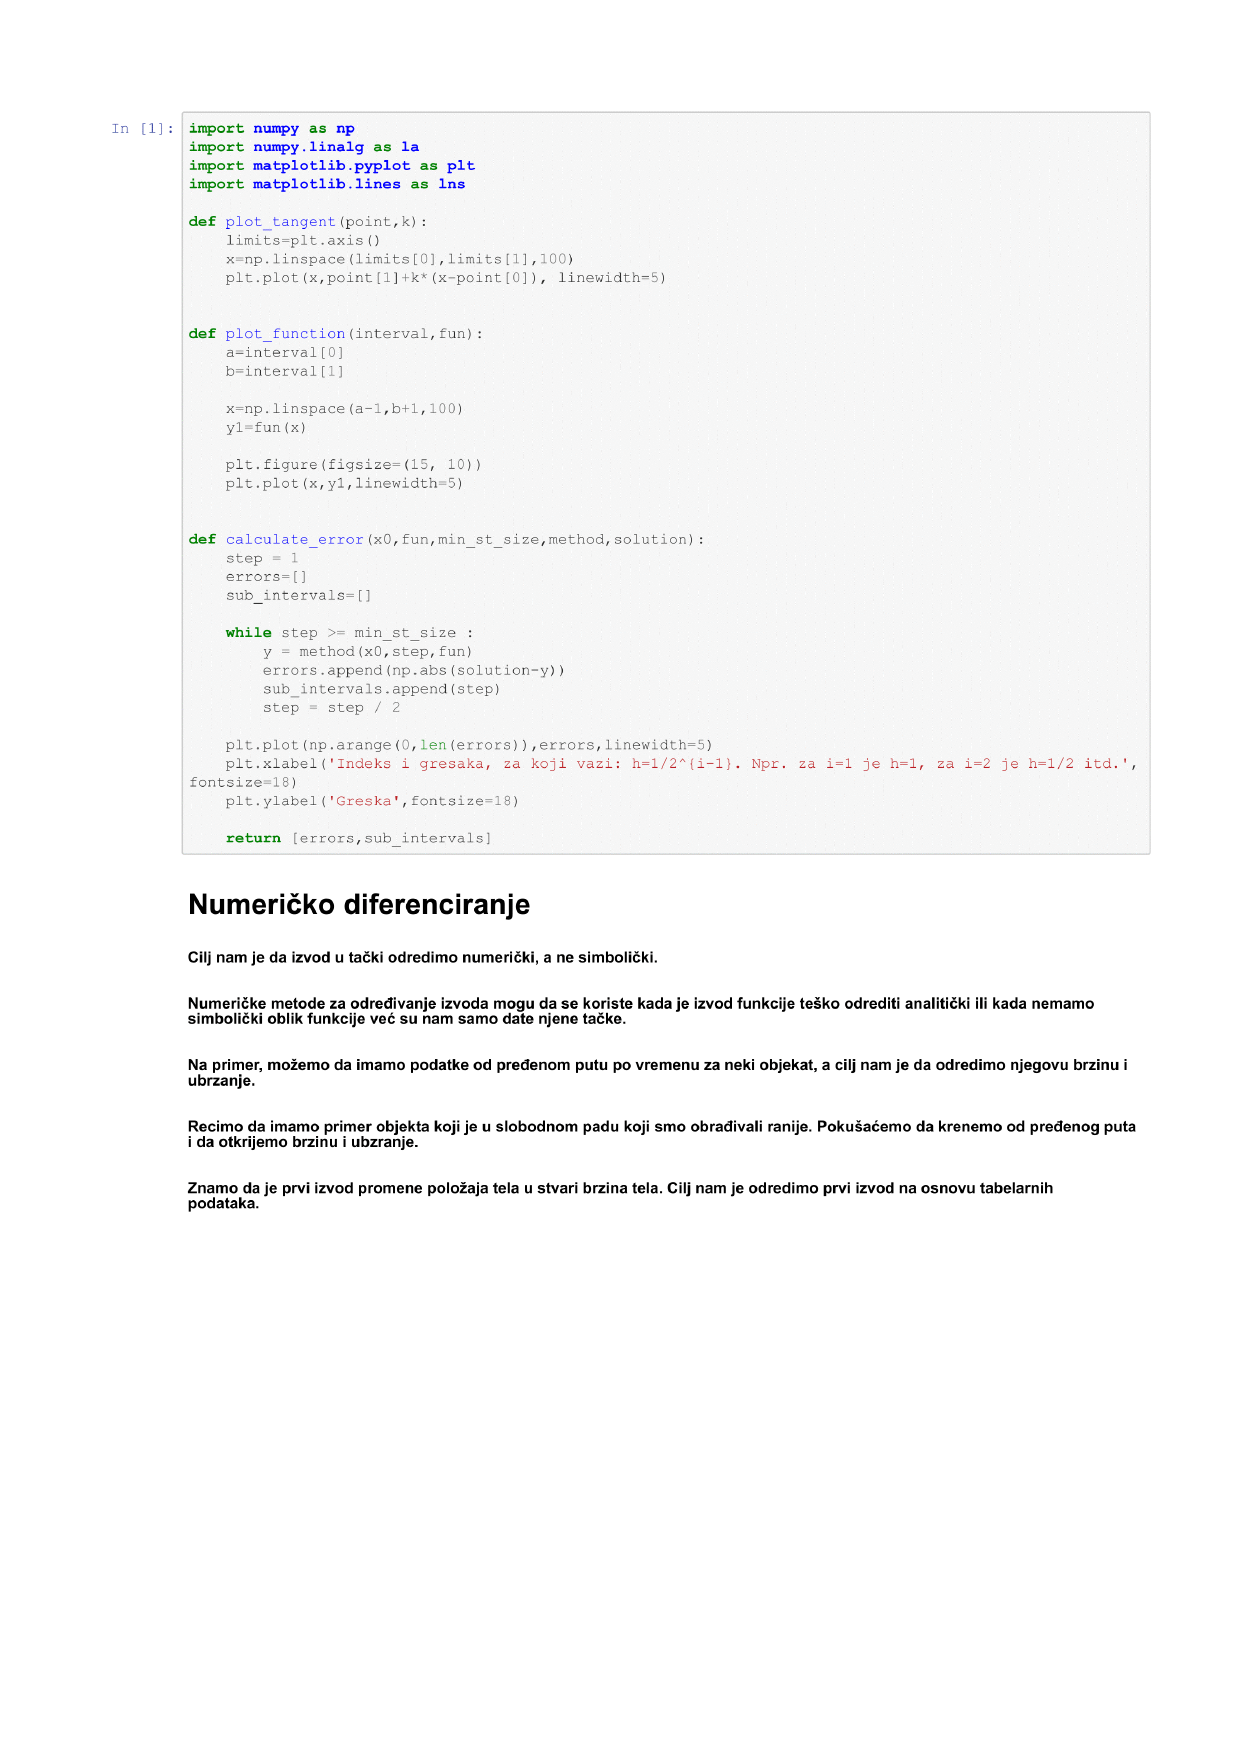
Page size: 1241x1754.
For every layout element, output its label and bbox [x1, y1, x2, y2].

picture [75, 75, 1166, 1229]
